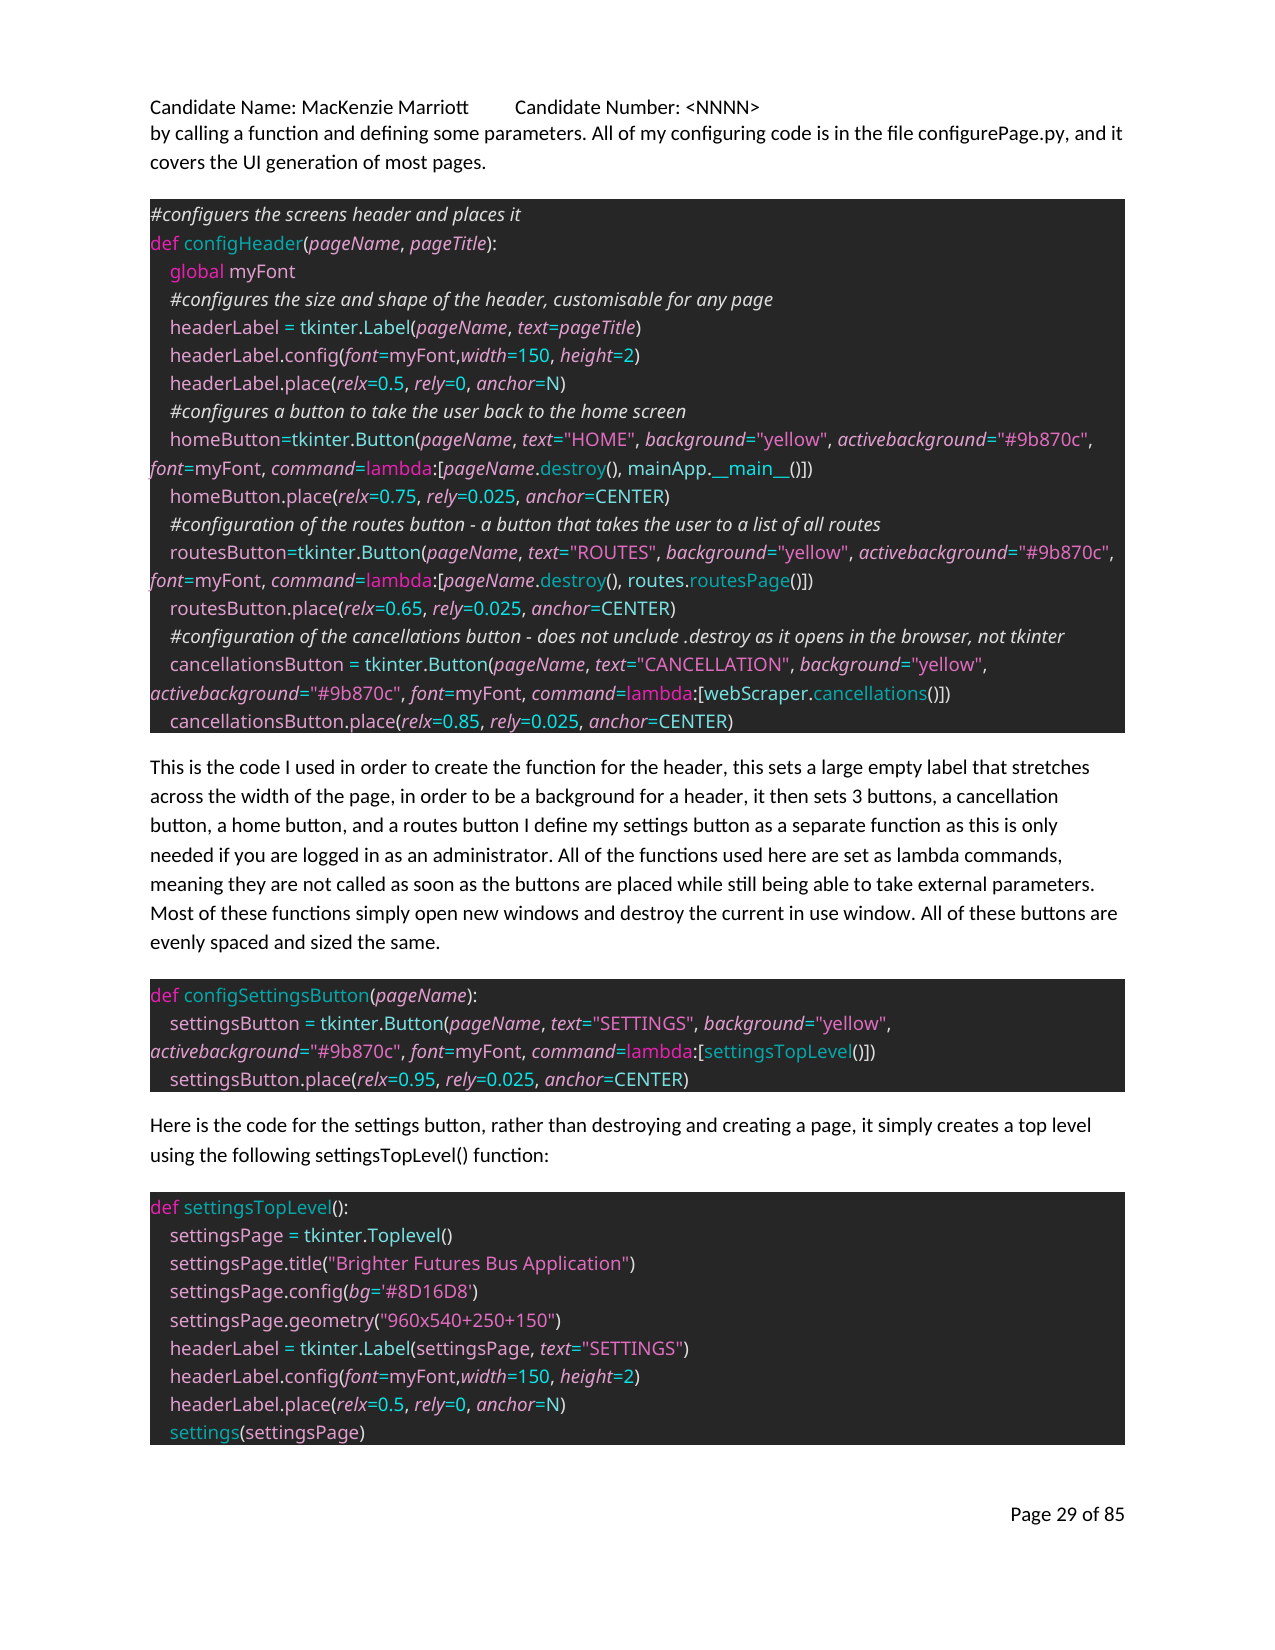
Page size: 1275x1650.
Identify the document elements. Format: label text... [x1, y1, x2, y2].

text def settingsTopLevel(): [150, 1192, 1125, 1220]
text #configures the size and shape of the header, customisable for any page [150, 283, 1125, 312]
text headerLabel.place(relx=0.5, rely=0, anchor=N) [150, 368, 1125, 396]
text homeButton=tkinter.Button(pageName, text="HOME", background="yellow", activebackground="#9b870c", font=myFont, command=lambda:[pageName.destroy(), mainApp.__main__()]) [150, 424, 1125, 480]
text settingsPage.title("Brighter Futures Bus Application") [150, 1248, 1125, 1276]
text settingsButton = tkinter.Button(pageName, text="SETTINGS", background="yellow", activebackground="#9b870c", font=myFont, command=lambda:[settingsTopLevel()]) [150, 1007, 1125, 1064]
text settingsPage = tkinter.Toplevel() [150, 1220, 1125, 1248]
text settingsPage.config(bg='#8D16D8') [150, 1276, 1125, 1304]
text #configuration of the routes button - a button that takes the user to a list of all routes [150, 508, 1125, 537]
text homeButton.place(relx=0.75, rely=0.025, anchor=CENTER) [150, 480, 1125, 508]
text #configuration of the cancellations button - does not unclude .destroy as it opens in the browser, not tkinter [150, 621, 1125, 649]
text headerLabel.config(font=myFont,width=150, height=2) [150, 1361, 1125, 1389]
text cancellationsButton.place(relx=0.85, rely=0.025, anchor=CENTER) [150, 705, 1125, 733]
text routesButton=tkinter.Button(pageName, text="ROUTES", background="yellow", activebackground="#9b870c", font=myFont, command=lambda:[pageName.destroy(), routes.routesPage()]) [150, 537, 1125, 593]
text This is the code I used in order to create the function for the header, this sets a large empty label that stretches across the width of the page, in order to be a background for a header, it then sets 3 buttons, a cancellation button, a home button, and a routes button I define my settings button as a separate function as this is only needed if you are logged in as an administrator. All of the functions used here are set as lambda commands, meaning they are not called as soon as the buttons are placed while still being able to take external parameters. Most of these functions simply open new windows and destroy the current in use window. All of these buttons are evenly spaced and sized the same. [150, 754, 1125, 955]
text global myFont [150, 255, 1125, 283]
text headerLabel.config(font=myFont,width=150, height=2) [150, 340, 1125, 368]
text def configHeader(pageName, pageTitle): [150, 227, 1125, 255]
text #configures a button to take the user back to the home screen [150, 396, 1125, 424]
text settings(settingsPage) [150, 1417, 1125, 1445]
text #configuers the screens header and places it [150, 199, 1125, 227]
text headerLabel = tkinter.Label(pageName, text=pageTitle) [150, 312, 1125, 340]
text headerLabel = tkinter.Label(settingsPage, text="SETTINGS") [150, 1332, 1125, 1361]
text headerLabel.place(relx=0.5, rely=0, anchor=N) [150, 1389, 1125, 1417]
text settingsButton.place(relx=0.95, rely=0.025, anchor=CENTER) [150, 1064, 1125, 1092]
text settingsPage.geometry("960x540+250+150") [150, 1304, 1125, 1332]
text routesButton.place(relx=0.65, rely=0.025, anchor=CENTER) [150, 593, 1125, 621]
text def configSettingsButton(pageName): [150, 979, 1125, 1007]
text cancellationsButton = tkinter.Button(pageName, text="CANCELLATION", background="yellow", activebackground="#9b870c", font=myFont, command=lambda:[webScraper.cancellations()]) [150, 649, 1125, 705]
text Here is the code for the settings button, rather than destroying and creating a page, it simply creates a top level using the following settingsTopLevel() function: [150, 1113, 1125, 1167]
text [150, 120, 1125, 174]
